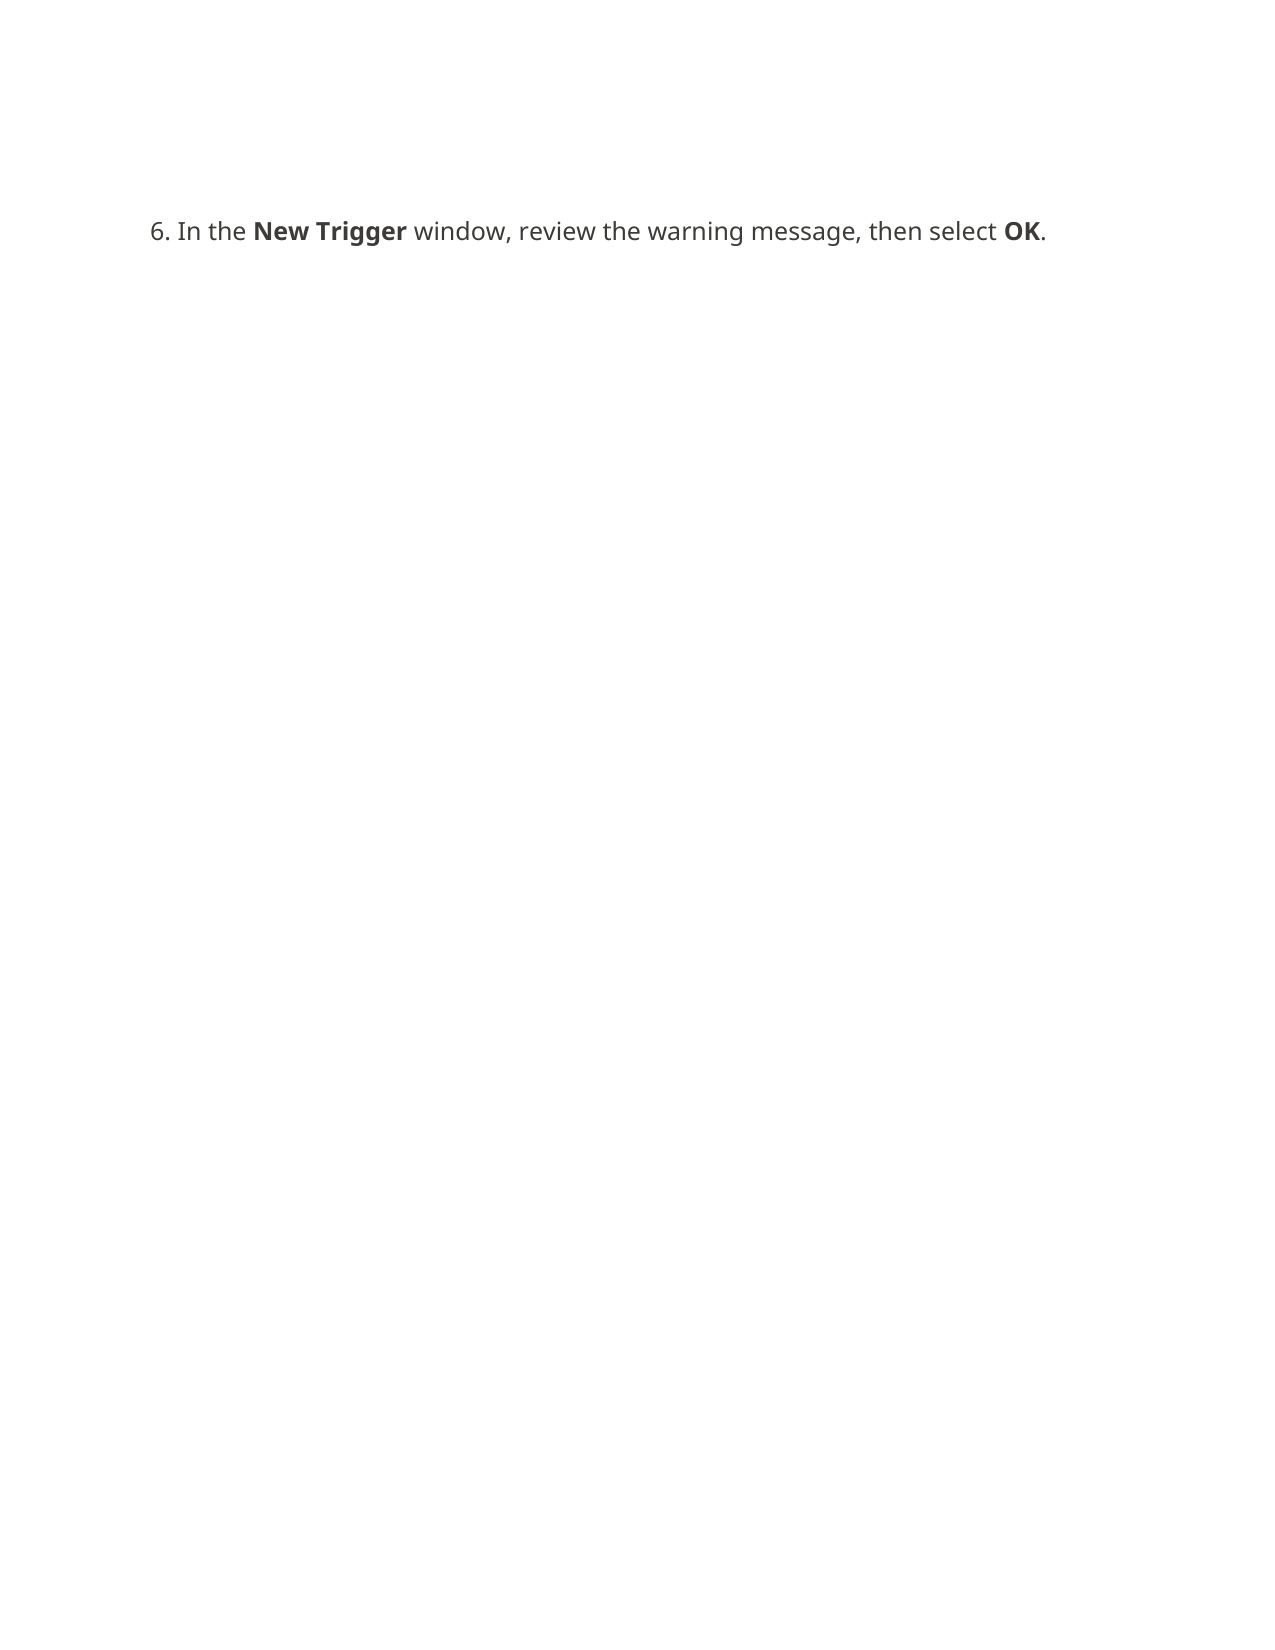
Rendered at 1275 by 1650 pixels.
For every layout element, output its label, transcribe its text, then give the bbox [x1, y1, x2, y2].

text 6. In the New Trigger window, review the warning message, then select OK. [150, 213, 1125, 247]
